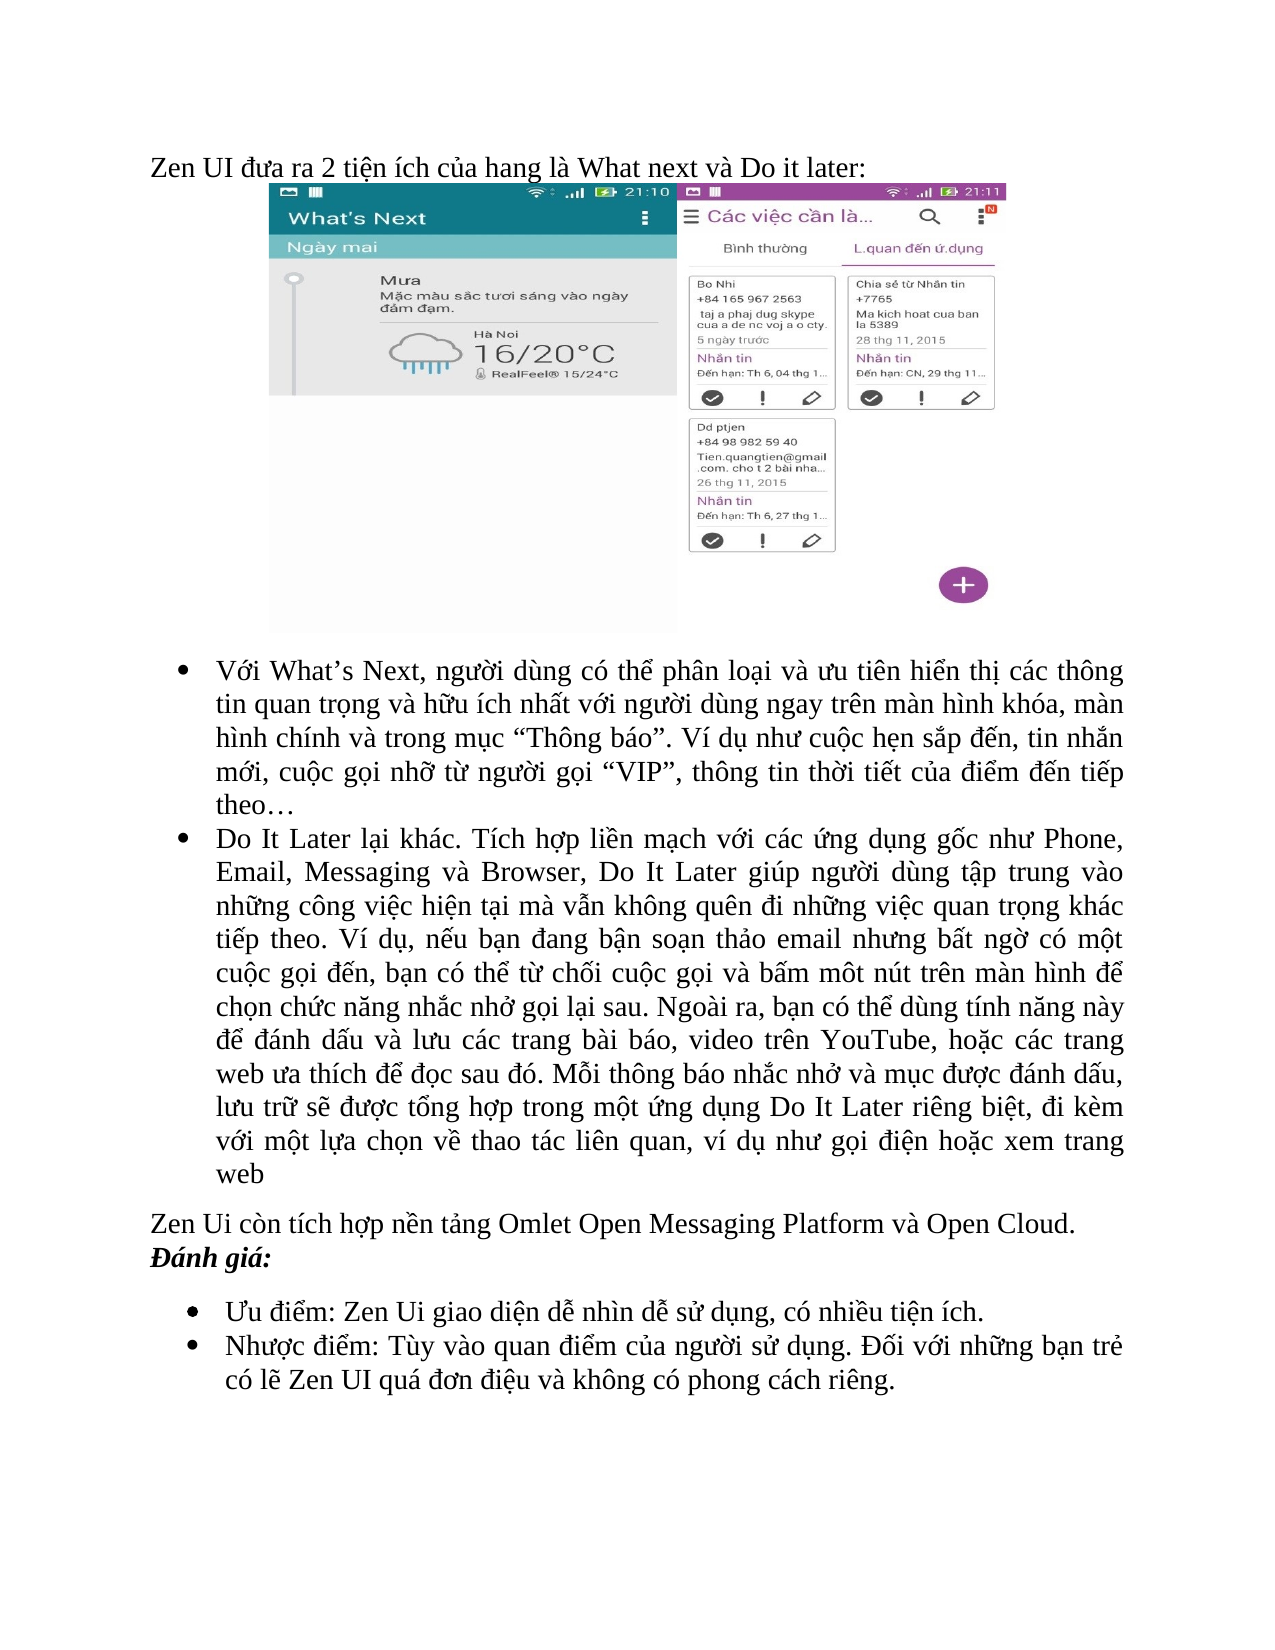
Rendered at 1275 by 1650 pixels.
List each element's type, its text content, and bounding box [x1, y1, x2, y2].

picture [268, 183, 1007, 633]
text Zen Ui còn tích hợp nền tảng Omlet Open Messaging Platform và Open Cloud. [150, 1207, 1125, 1240]
list Do It Later lại khác. Tích hợp liền mạch với các ứng dụng gốc như Phone, Email, Messaging và Browser, Do It Later giúp người dùng tập trung vào những công việc hiện tại mà vẫn không quên đi những việc quan trọng khác tiếp theo. Ví dụ, nếu bạn đang bận soạn thảo email nhưng bất ngờ có một cuộc gọi đến, bạn có thể từ chối cuộc gọi và bấm môt nút trên màn hình để chọn chức năng nhắc nhở gọi lại sau. Ngoài ra, bạn có thể dùng tính năng này để đánh dấu và lưu các trang bài báo, video trên YouTube, hoặc các trang web ưa thích để đọc sau đó. Mỗi thông báo nhắc nhở và mục được đánh dấu, lưu trữ sẽ được tổng hợp trong một ứng dụng Do It Later riêng biệt, đi kèm với một lựa chọn về thao tác liên quan, ví dụ như gọi điện hoặc xem trang web [178, 821, 1125, 1190]
list Với What’s Next, người dùng có thể phân loại và ưu tiên hiển thị các thông tin quan trọng và hữu ích nhất với người dùng ngay trên màn hình khóa, màn hình chính và trong mục “Thông báo”. Ví dụ như cuộc hẹn sắp đến, tin nhắn mới, cuộc gọi nhỡ từ người gọi “VIP”, thông tin thời tiết của điểm đến tiếp theo… [178, 653, 1125, 821]
text Đánh giá: [150, 1240, 1125, 1274]
list Ưu điểm: Zen Ui giao diện dễ nhìn dễ sử dụng, có nhiều tiện ích. [187, 1294, 1125, 1328]
text Zen UI đưa ra 2 tiện ích của hang là What next và Do it later: [150, 150, 1125, 183]
list Nhược điểm: Tùy vào quan điểm của người sử dụng. Đối với những bạn trẻ có lẽ Zen UI quá đơn điệu và không có phong cách riêng. [187, 1328, 1125, 1395]
